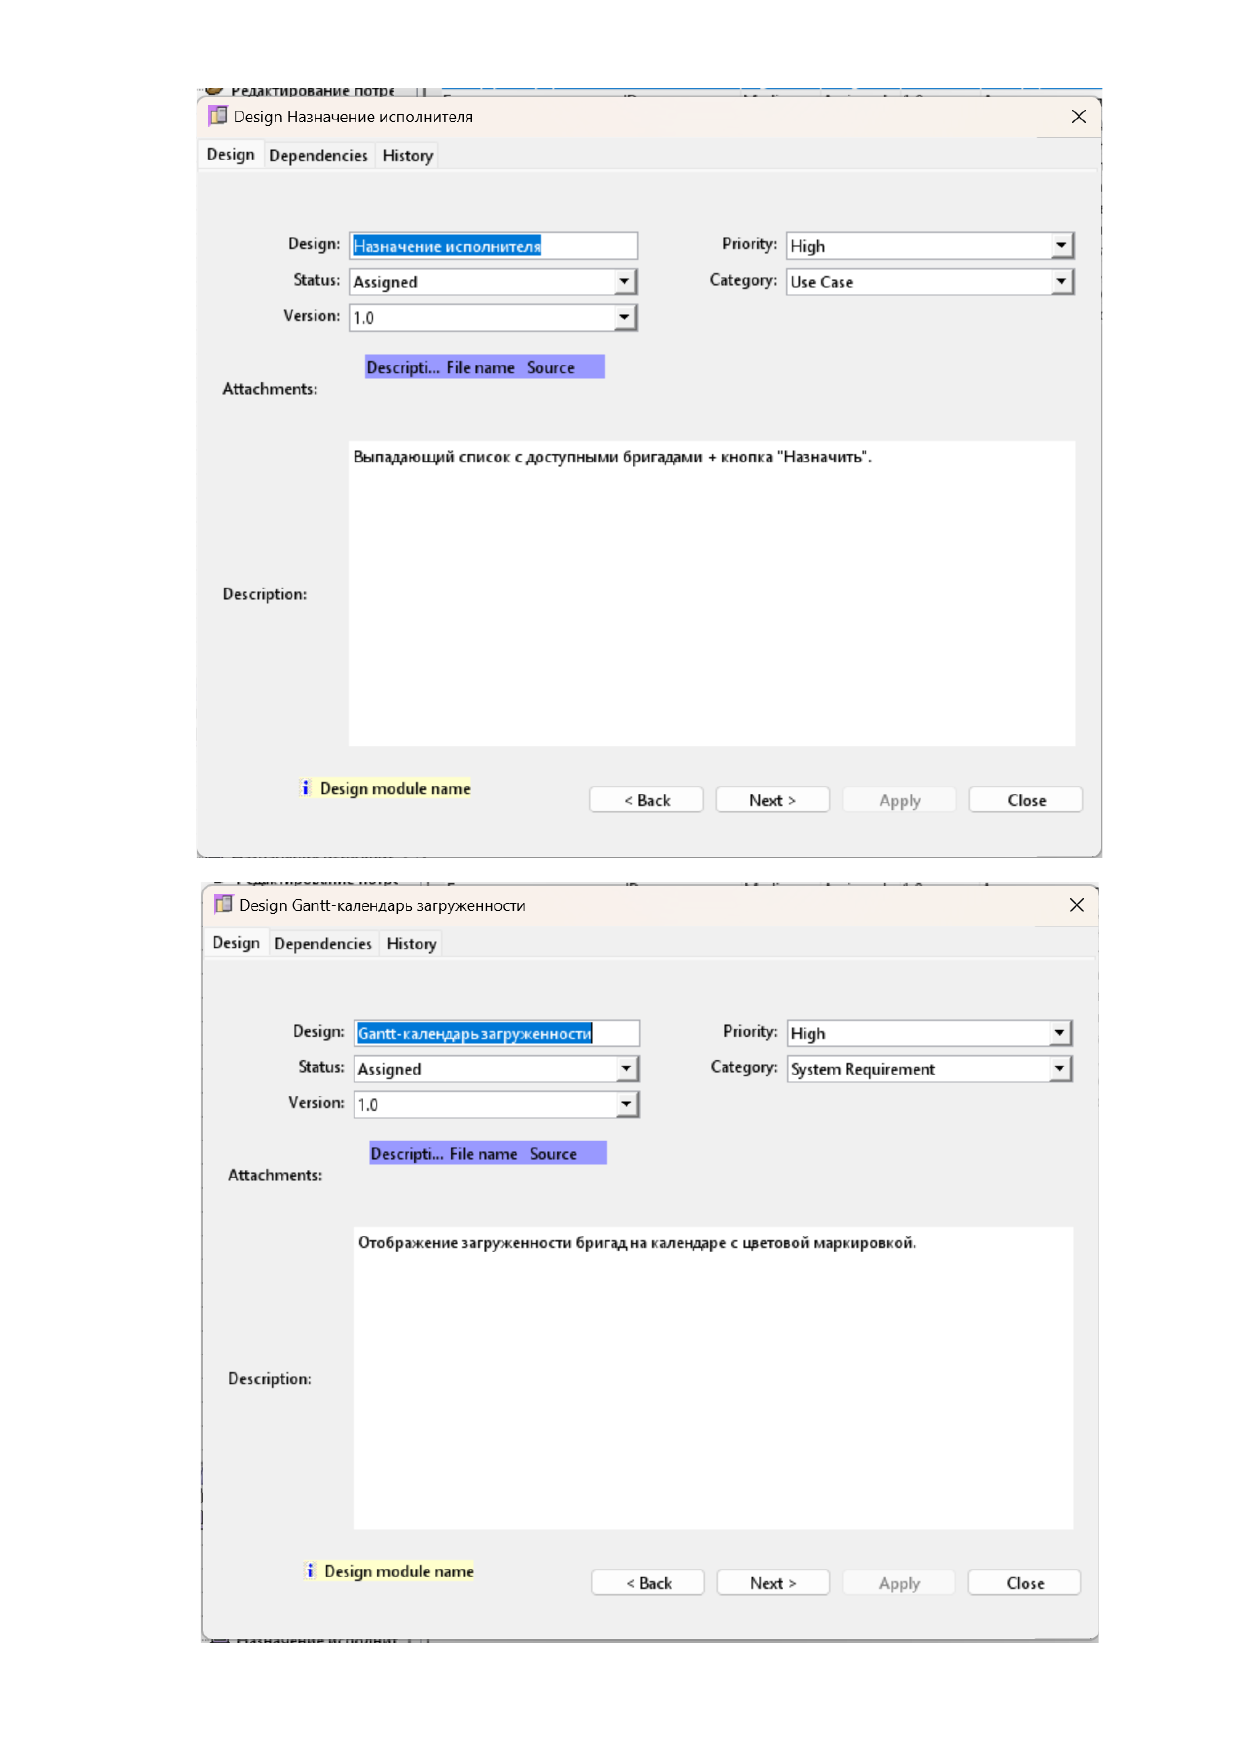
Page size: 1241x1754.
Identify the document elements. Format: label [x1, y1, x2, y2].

picture [200, 882, 1099, 1643]
picture [196, 88, 1103, 858]
